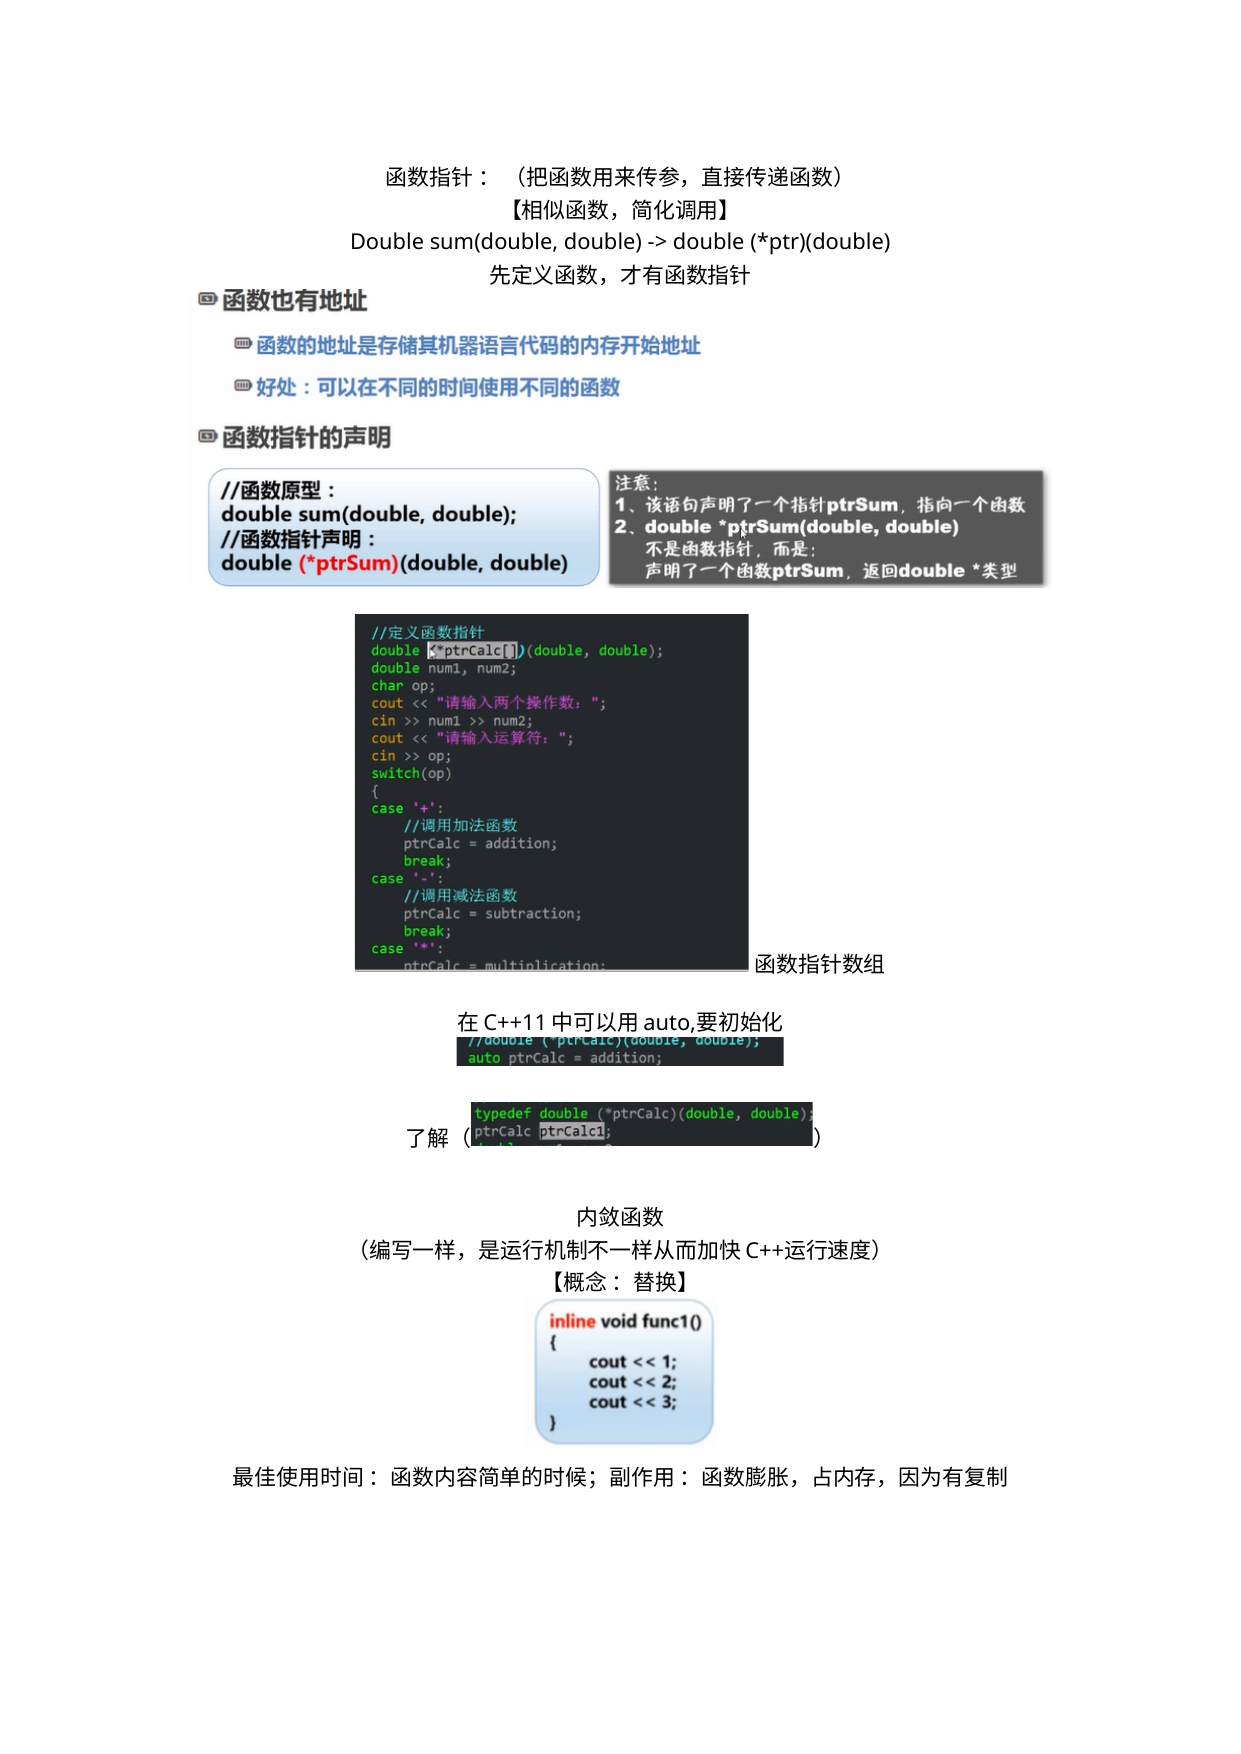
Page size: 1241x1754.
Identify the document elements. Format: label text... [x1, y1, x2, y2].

text 在C++11中可以用auto,要初始化 [187, 1005, 1053, 1037]
text 【相似函数，简化调用】 [187, 192, 1053, 225]
text 内敛函数 [187, 1200, 1053, 1232]
text 最佳使用时间 ：函数内容简单的时候；副作用 ：函数膨胀，占内存，因为有复制 [187, 1460, 1053, 1492]
text Double sum(double, double) -> double (*ptr)(double) [187, 225, 1053, 257]
text 【概念 ：替换】 [187, 1265, 1053, 1297]
picture [187, 289, 1053, 588]
picture [354, 614, 749, 972]
picture [456, 1037, 784, 1066]
text 先定义函数，才有函数指针 [187, 257, 1053, 289]
picture [471, 1102, 813, 1146]
text （编写一样，是运行机制不一样从而加快C++运行速度） [187, 1232, 1053, 1265]
picture [523, 1297, 717, 1449]
text 函数指针 ： （把函数用来传参，直接传递函数） [187, 160, 1053, 192]
